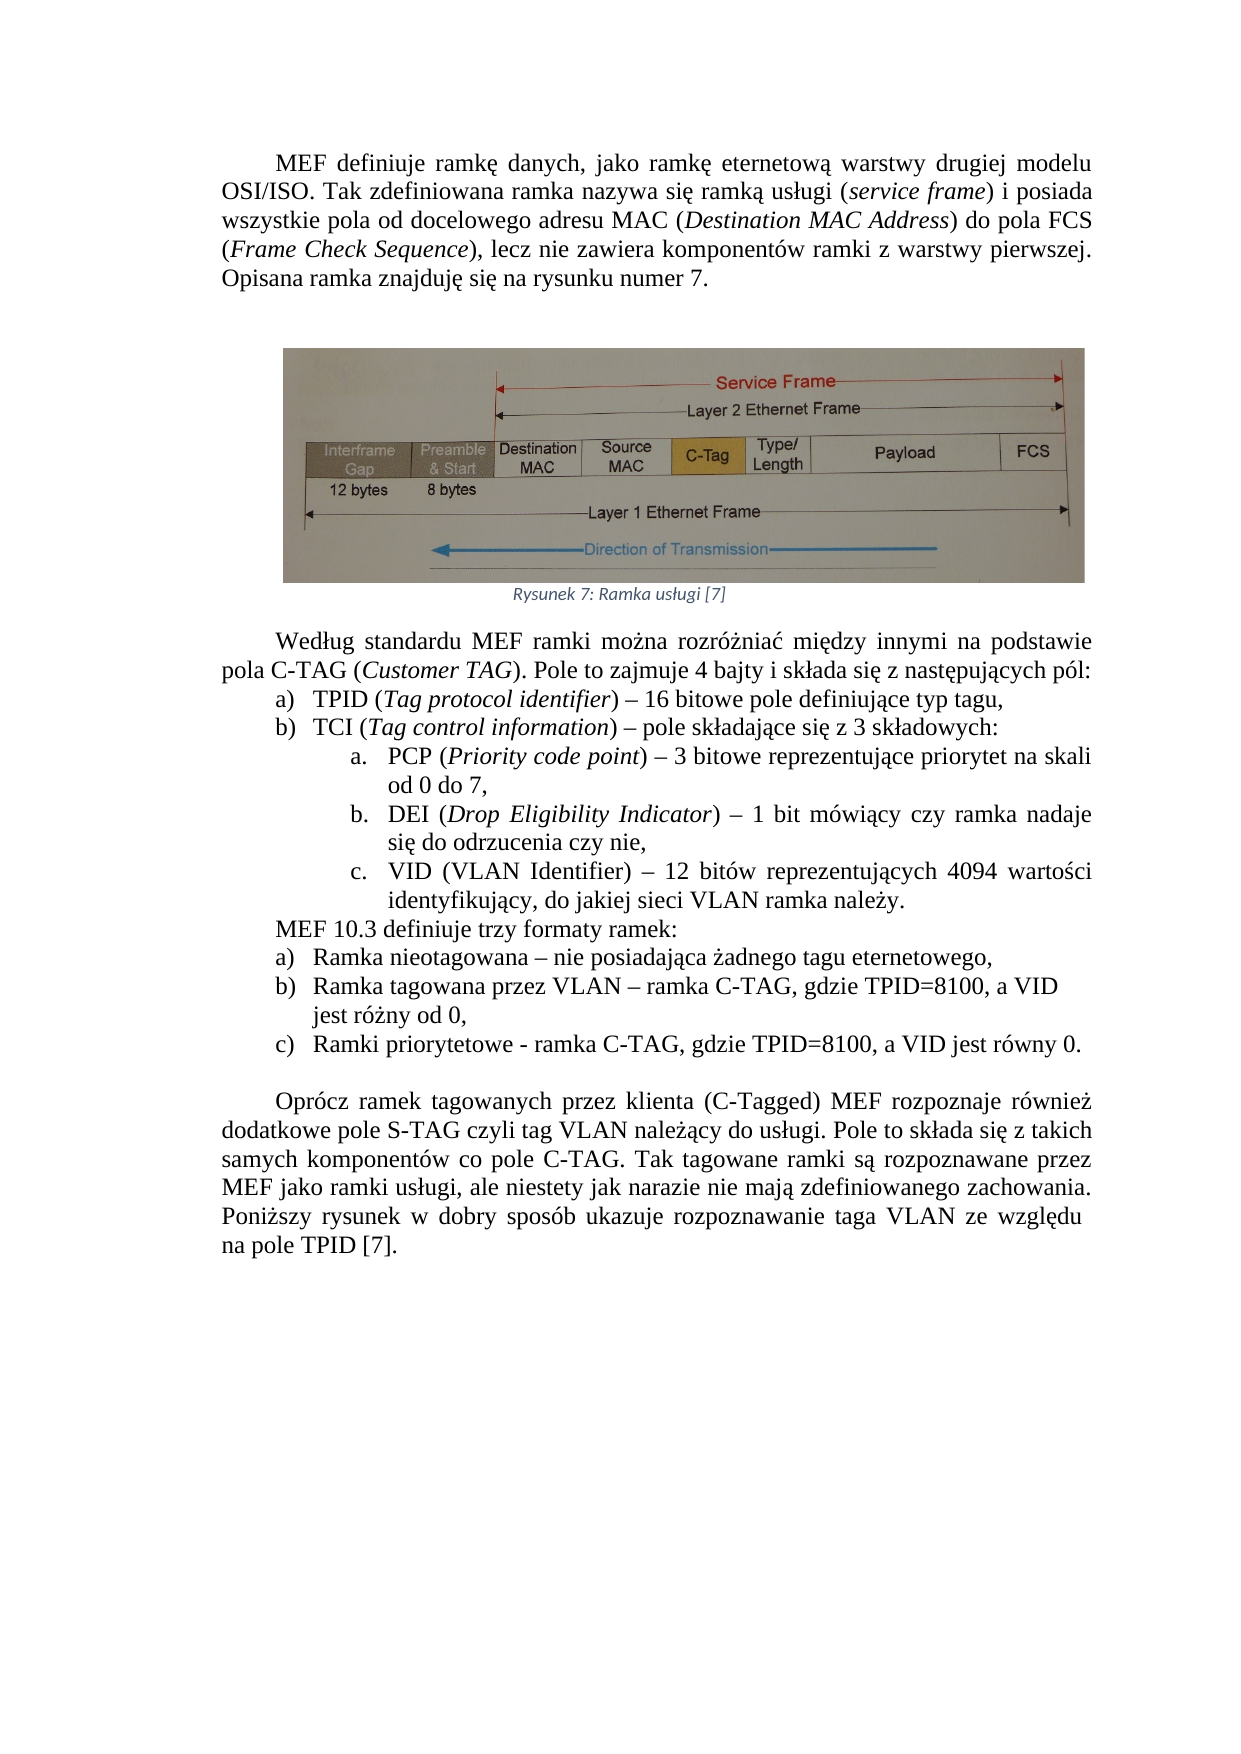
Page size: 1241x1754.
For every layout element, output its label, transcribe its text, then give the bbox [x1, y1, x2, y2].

text Oprócz ramek tagowanych przez klienta (C-Tagged) MEF rozpoznaje również dodatkowe pole S-TAG czyli tag VLAN należący do usługi. Pole to składa się z takich samych komponentów co pole C-TAG. Tak tagowane ramki są rozpoznawane przez MEF jako ramki usługi, ale niestety jak narazie nie mają zdefiniowanego zachowania. Poniższy rysunek w dobry sposób ukazuje rozpoznawanie taga VLAN ze względu na pole TPID [7]. [221, 1086, 1093, 1259]
text Rysunek 7: Ramka usługi [7] [148, 582, 1093, 605]
text MEF definiuje ramkę danych, jako ramkę eternetową warstwy drugiej modelu OSI/ISO. Tak zdefiniowana ramka nazywa się ramką usługi (service frame) i posiada wszystkie pola od docelowego adresu MAC (Destination MAC Address) do pola FCS (Frame Check Sequence), lecz nie zawiera komponentów ramki z warstwy pierwszej. Opisana ramka znajduję się na rysunku numer 7. [221, 148, 1093, 291]
list TPID (Tag protocol identifier) – 16 bitowe pole definiujące typ tagu, [275, 684, 1093, 712]
list VID (VLAN Identifier) – 12 bitów reprezentujących 4094 wartości identyfikujący, do jakiej sieci VLAN ramka należy. [350, 856, 1093, 914]
list Ramka nieotagowana – nie posiadająca żadnego tagu eternetowego, [275, 942, 1093, 971]
list DEI (Drop Eligibility Indicator) – 1 bit mówiący czy ramka nadaje się do odrzucenia czy nie, [350, 799, 1093, 856]
list Ramka tagowana przez VLAN – ramka C-TAG, gdzie TPID=8100, a VID jest różny od 0, [275, 971, 1093, 1029]
text Według standardu MEF ramki można rozróżniać między innymi na podstawie pola C-TAG (Customer TAG). Pole to zajmuje 4 bajty i składa się z następujących pól: [221, 626, 1093, 684]
list PCP (Priority code point) – 3 bitowe reprezentujące priorytet na skali od 0 do 7, [350, 741, 1093, 799]
picture [283, 348, 1085, 583]
list TCI (Tag control information) – pole składające się z 3 składowych: [275, 712, 1093, 741]
text MEF 10.3 definiuje trzy formaty ramek: [201, 914, 1093, 942]
list Ramki priorytetowe - ramka C-TAG, gdzie TPID=8100, a VID jest równy 0. [275, 1029, 1093, 1057]
